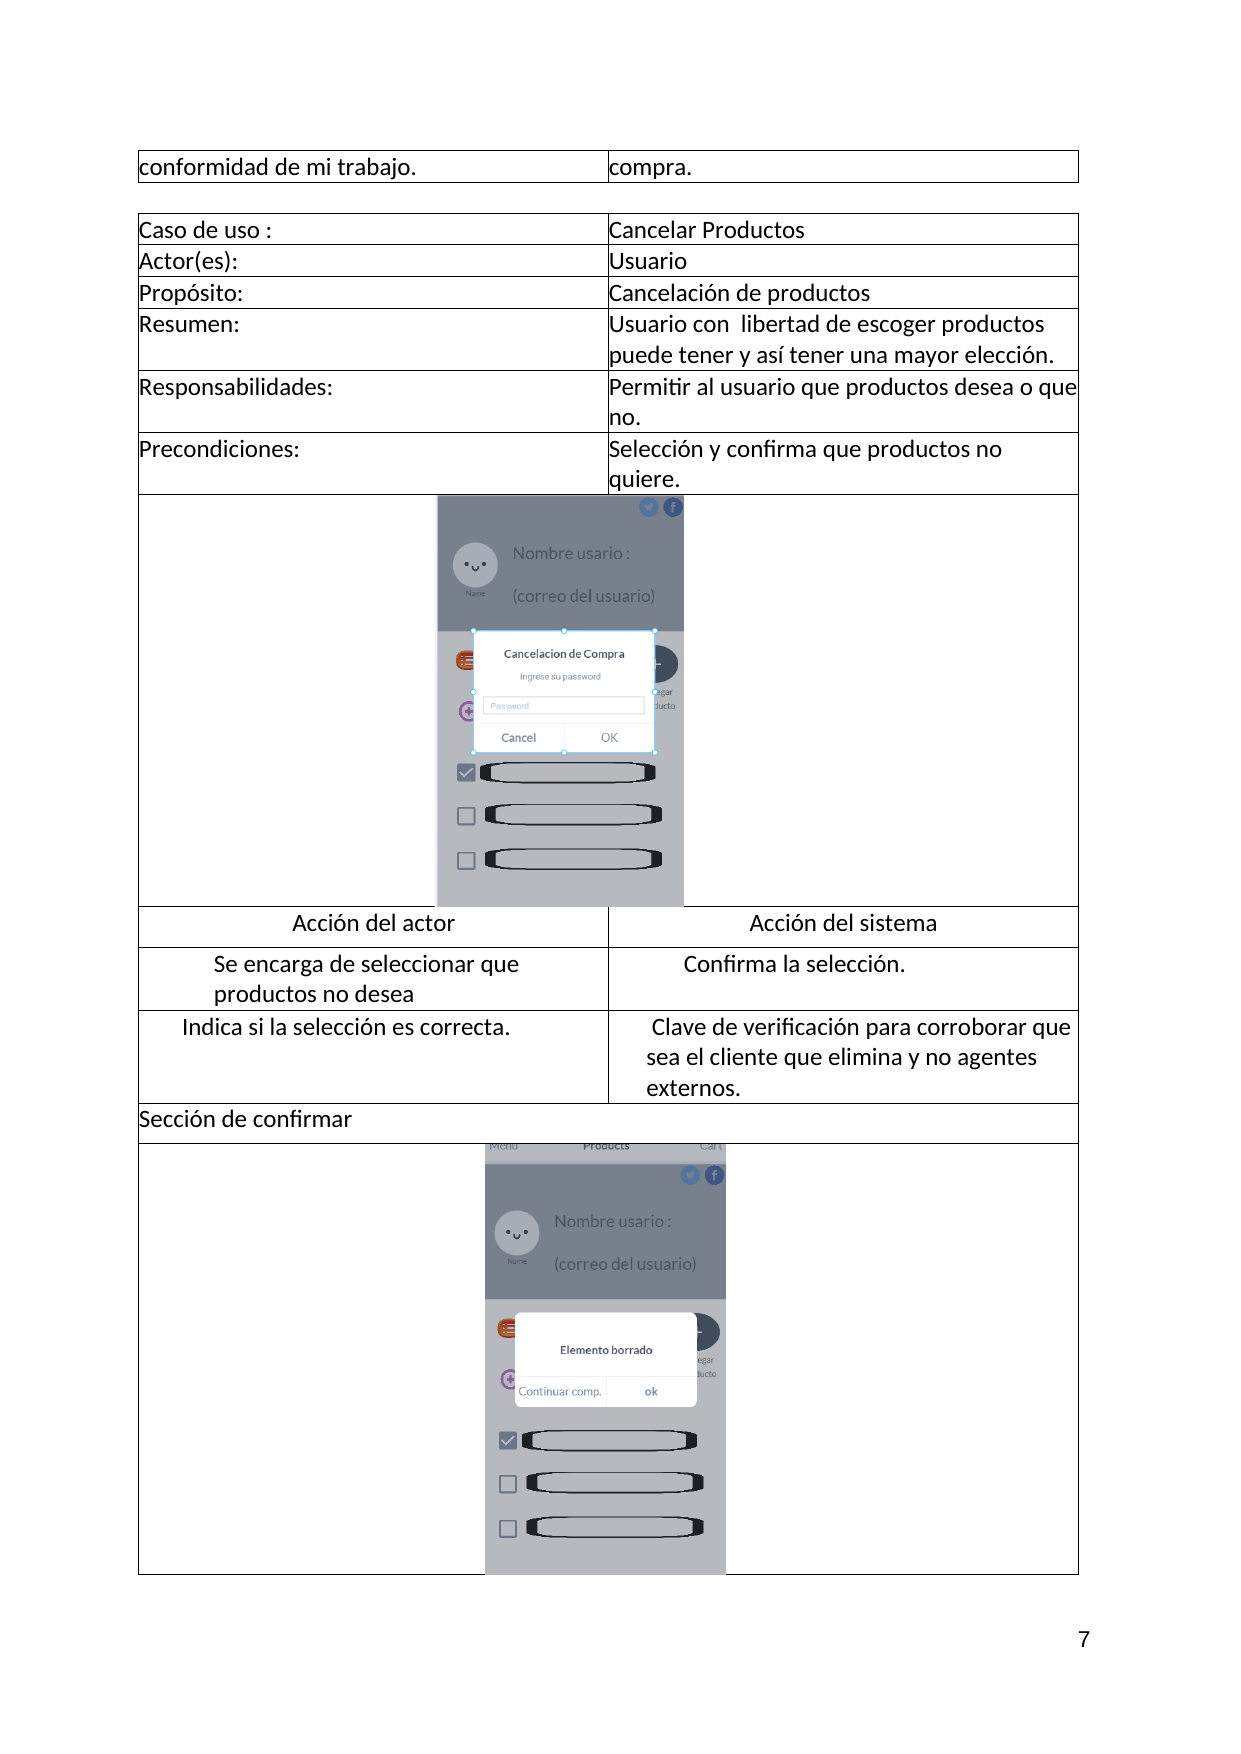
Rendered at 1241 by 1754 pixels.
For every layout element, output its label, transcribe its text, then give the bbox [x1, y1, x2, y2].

table_cell Usuario [609, 245, 1078, 276]
table_cell [139, 1144, 485, 1574]
table_cell Indica si la selección es correcta. [139, 1011, 608, 1102]
table_cell Responsabilidades: [139, 371, 608, 432]
table_cell [684, 495, 1078, 906]
table_cell [726, 1144, 1078, 1574]
table_cell Confirma la selección. [609, 948, 1078, 1010]
table_cell Resumen: [139, 309, 608, 369]
table_cell Sección de confirmar [139, 1104, 1078, 1143]
table_cell Se encarga de seleccionar que productos no desea [139, 948, 608, 1010]
picture [434, 495, 684, 907]
table_header Caso de uso : [139, 214, 608, 244]
table_cell Precondiciones: [139, 433, 608, 494]
table_cell Permitir al usuario que productos desea o que no. [609, 371, 1078, 432]
table_header Cancelar Productos [609, 214, 1078, 244]
table_cell Usuario con libertad de escoger productos puede tener y así tener una mayor elección. [609, 309, 1078, 369]
table_cell [139, 495, 434, 906]
table_cell Clave de verificación para corroborar que sea el cliente que elimina y no agentes externos. [609, 1011, 1078, 1102]
table_cell Acción del actor [139, 907, 608, 947]
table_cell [609, 151, 1078, 182]
picture [485, 1144, 726, 1575]
table_cell Propósito: [139, 277, 608, 307]
table_cell Acción del sistema [609, 907, 1078, 947]
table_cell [139, 151, 608, 182]
table_cell Actor(es): [139, 245, 608, 276]
table_cell Selección y confirma que productos no quiere. [609, 433, 1078, 494]
table_cell Cancelación de productos [609, 277, 1078, 307]
